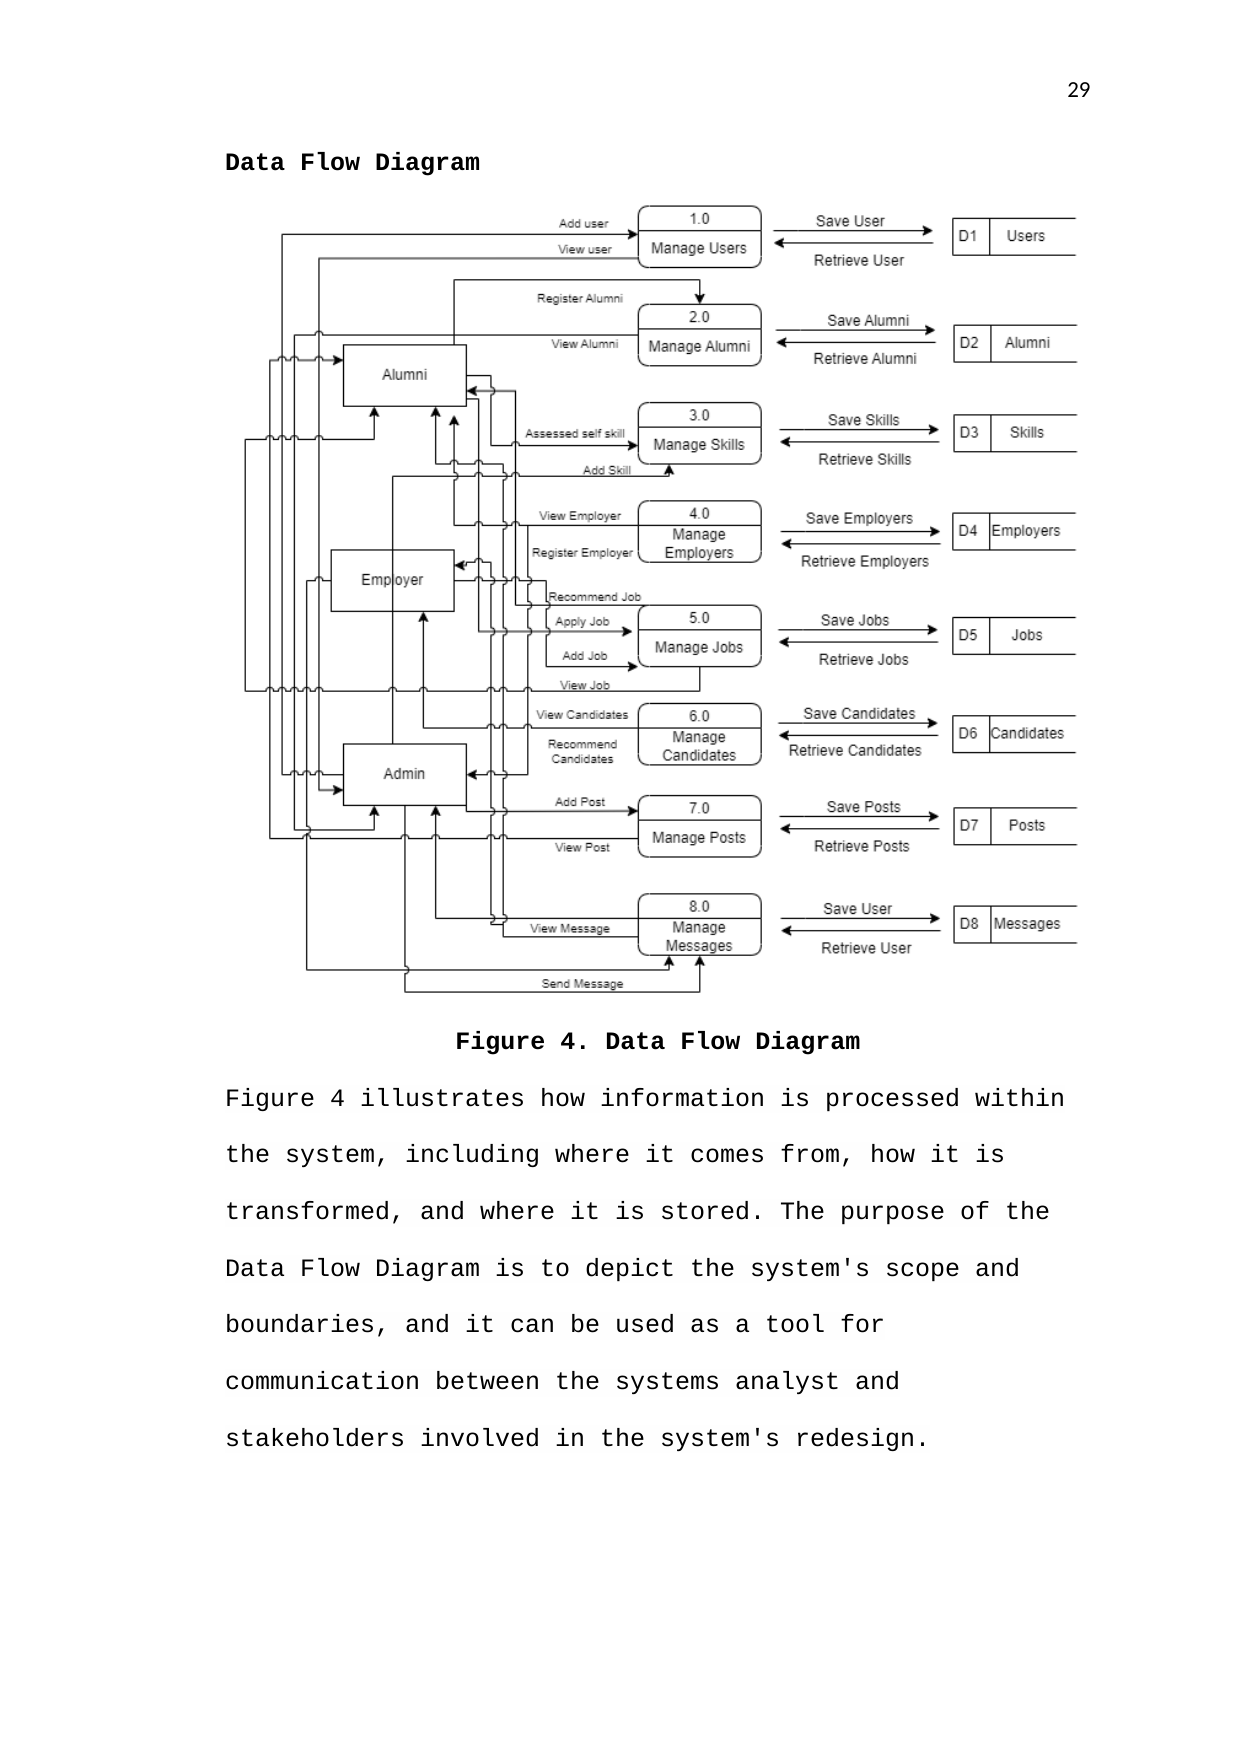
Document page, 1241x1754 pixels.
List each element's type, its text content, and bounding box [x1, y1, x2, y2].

text Figure 4 illustrates how information is processed within the system, including where it comes from, how it is transformed, and where it is stored. The purpose of the Data Flow Diagram is to depict the system's scope and boundaries, and it can be used as a tool for communication between the systems analyst and stakeholders involved in the system's redesign. [225, 1085, 1090, 1453]
text Figure 4. Data Flow Diagram [225, 1028, 1090, 1057]
picture [230, 197, 1085, 1010]
text Data Flow Diagram [225, 150, 1090, 178]
